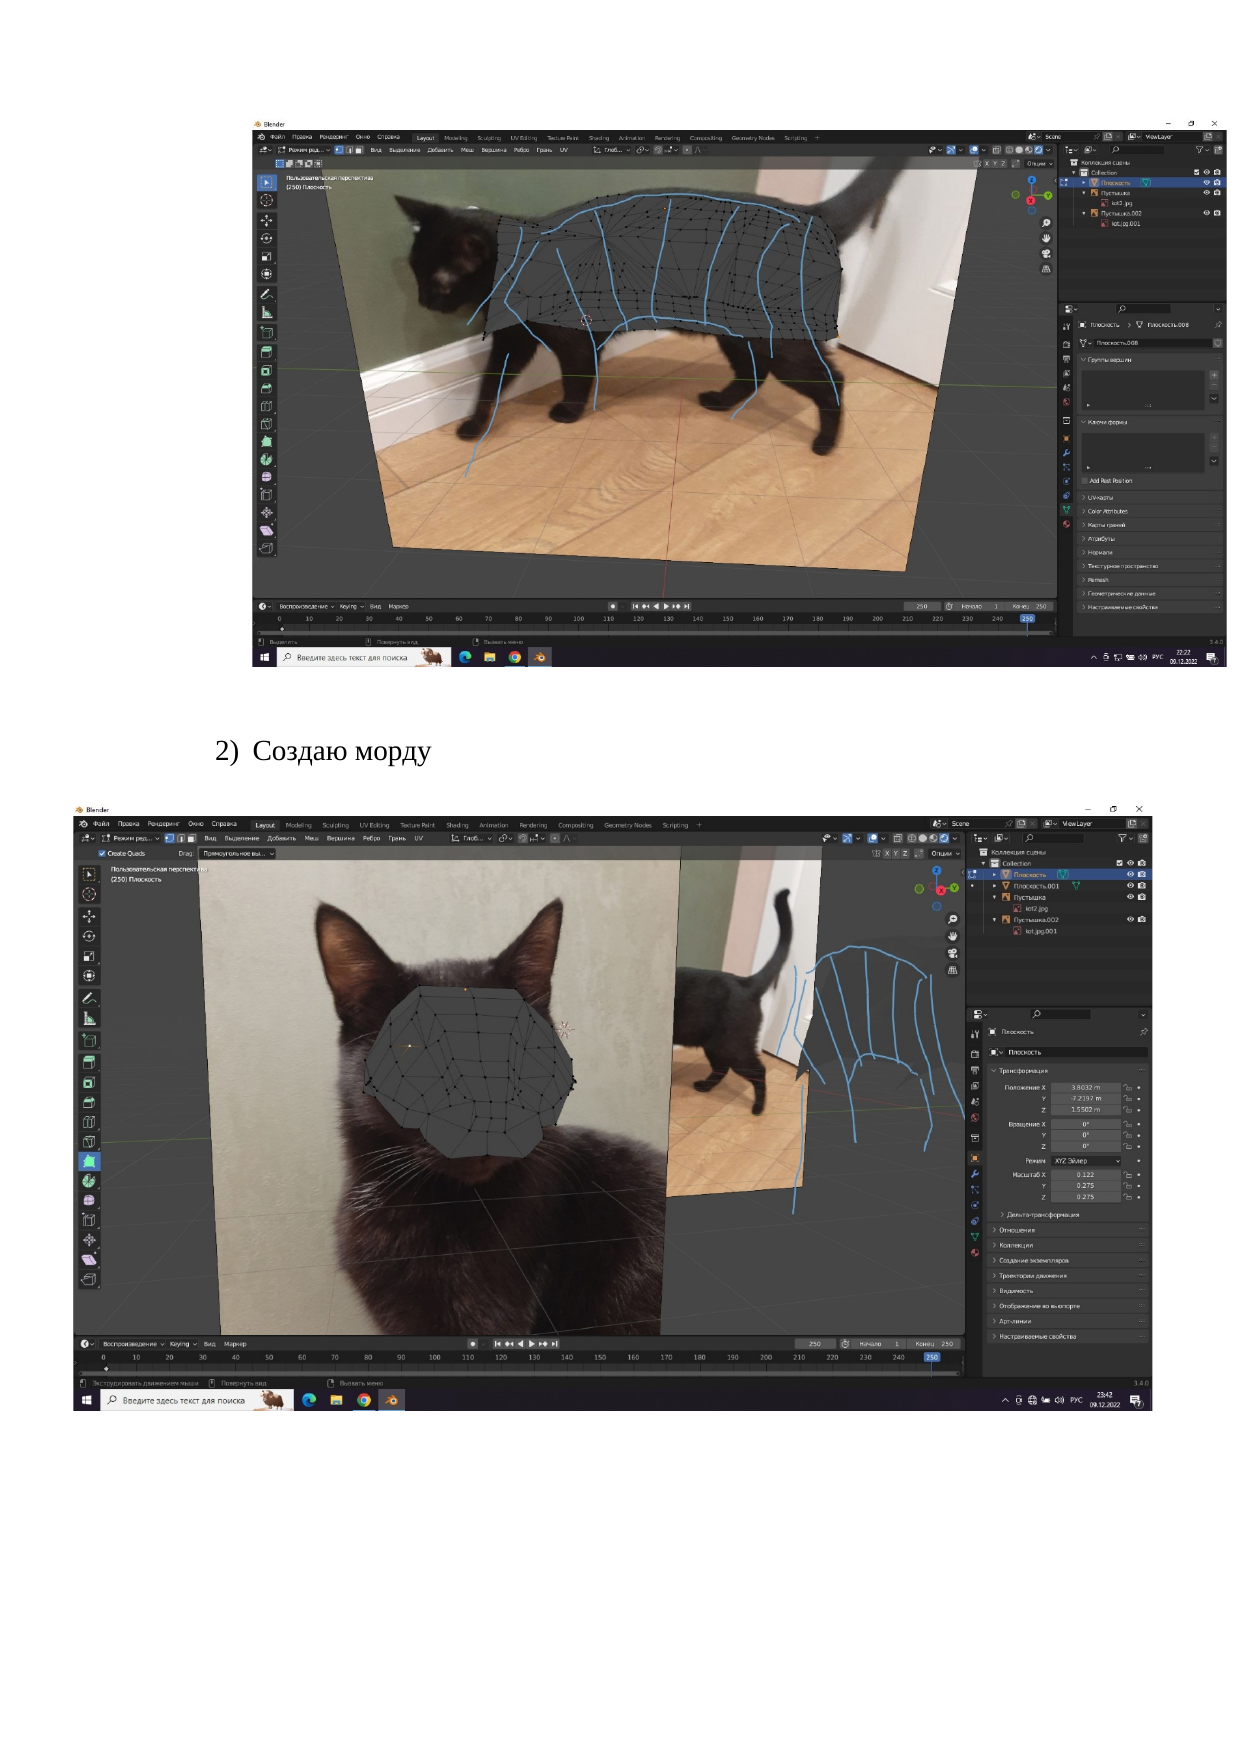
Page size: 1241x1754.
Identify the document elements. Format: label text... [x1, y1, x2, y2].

picture [73, 804, 1153, 1411]
picture [252, 118, 1227, 667]
list Создаю морду [215, 733, 1152, 767]
